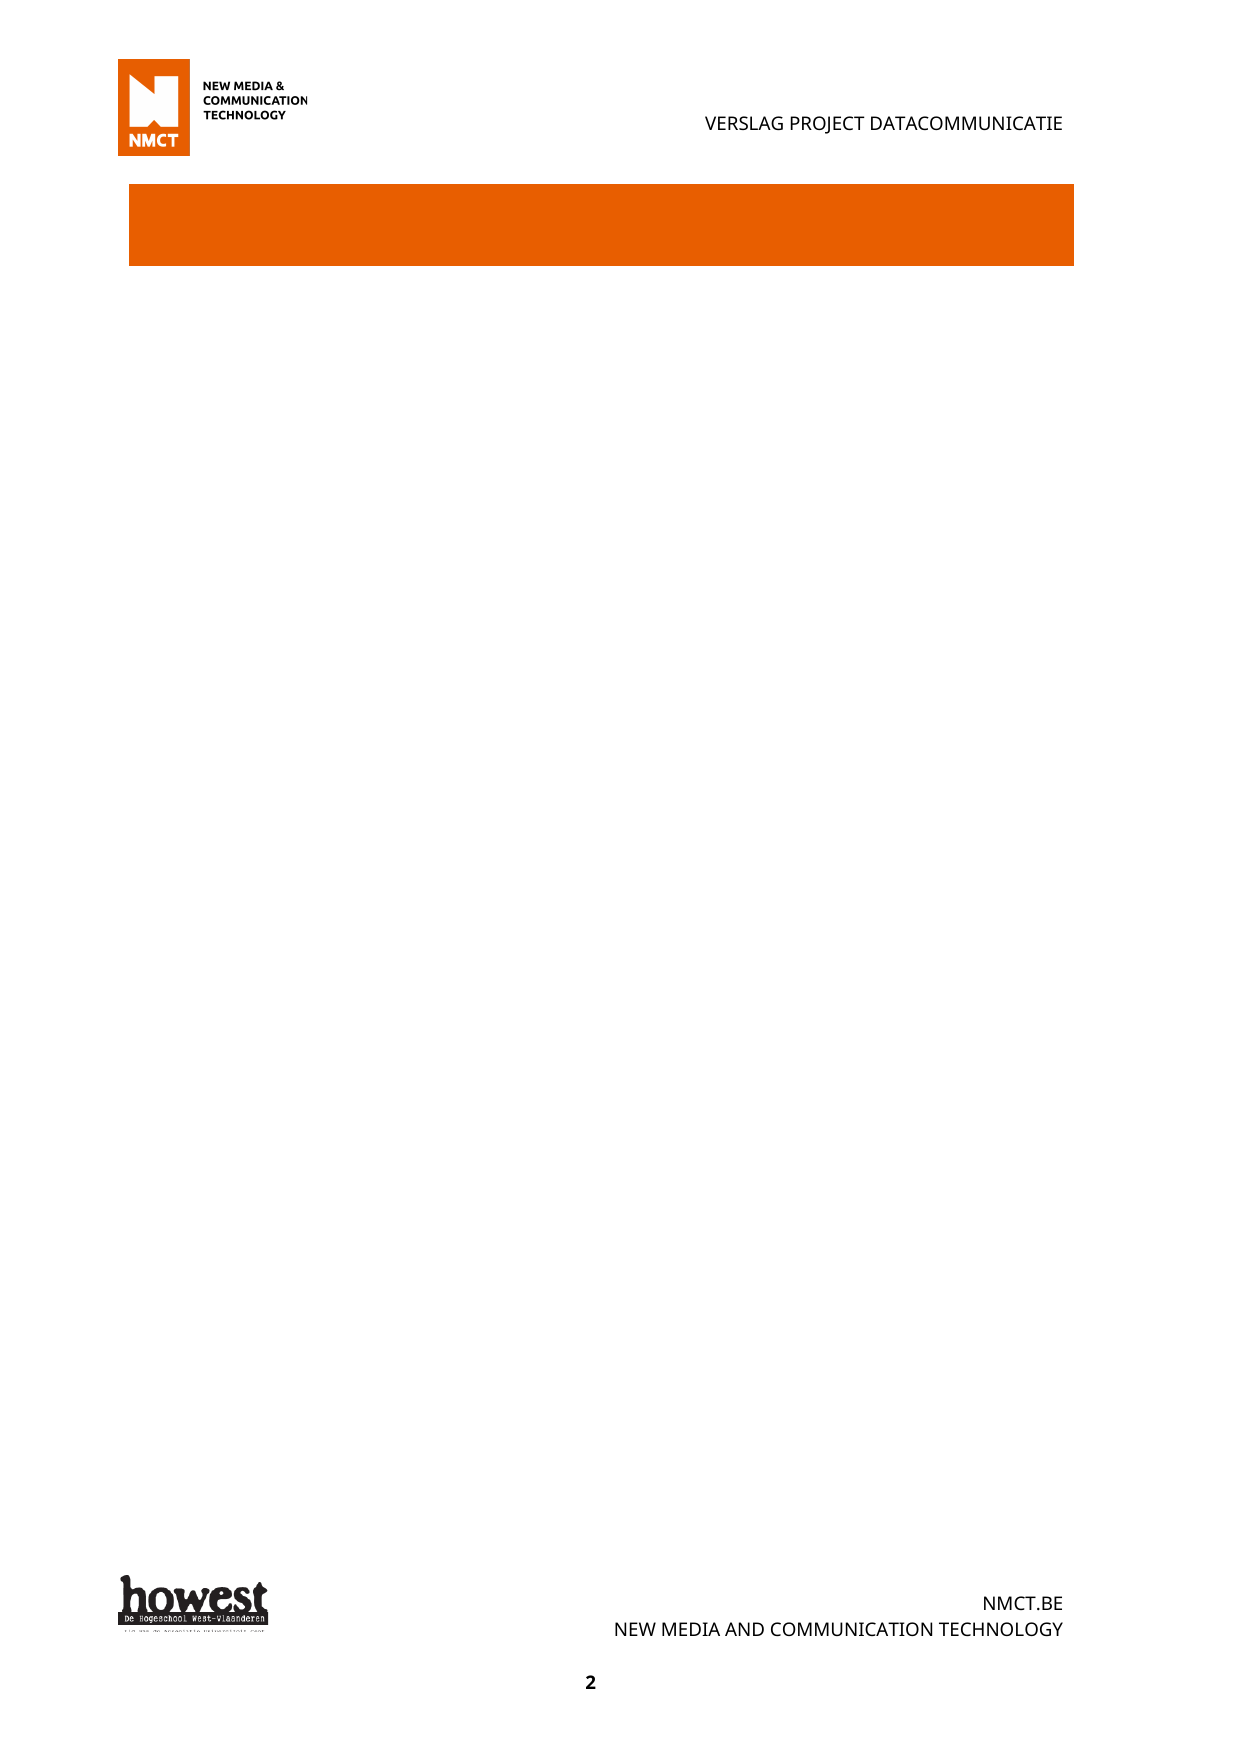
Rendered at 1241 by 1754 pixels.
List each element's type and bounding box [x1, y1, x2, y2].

table_cell [129, 184, 1074, 225]
table_cell [129, 225, 1074, 266]
